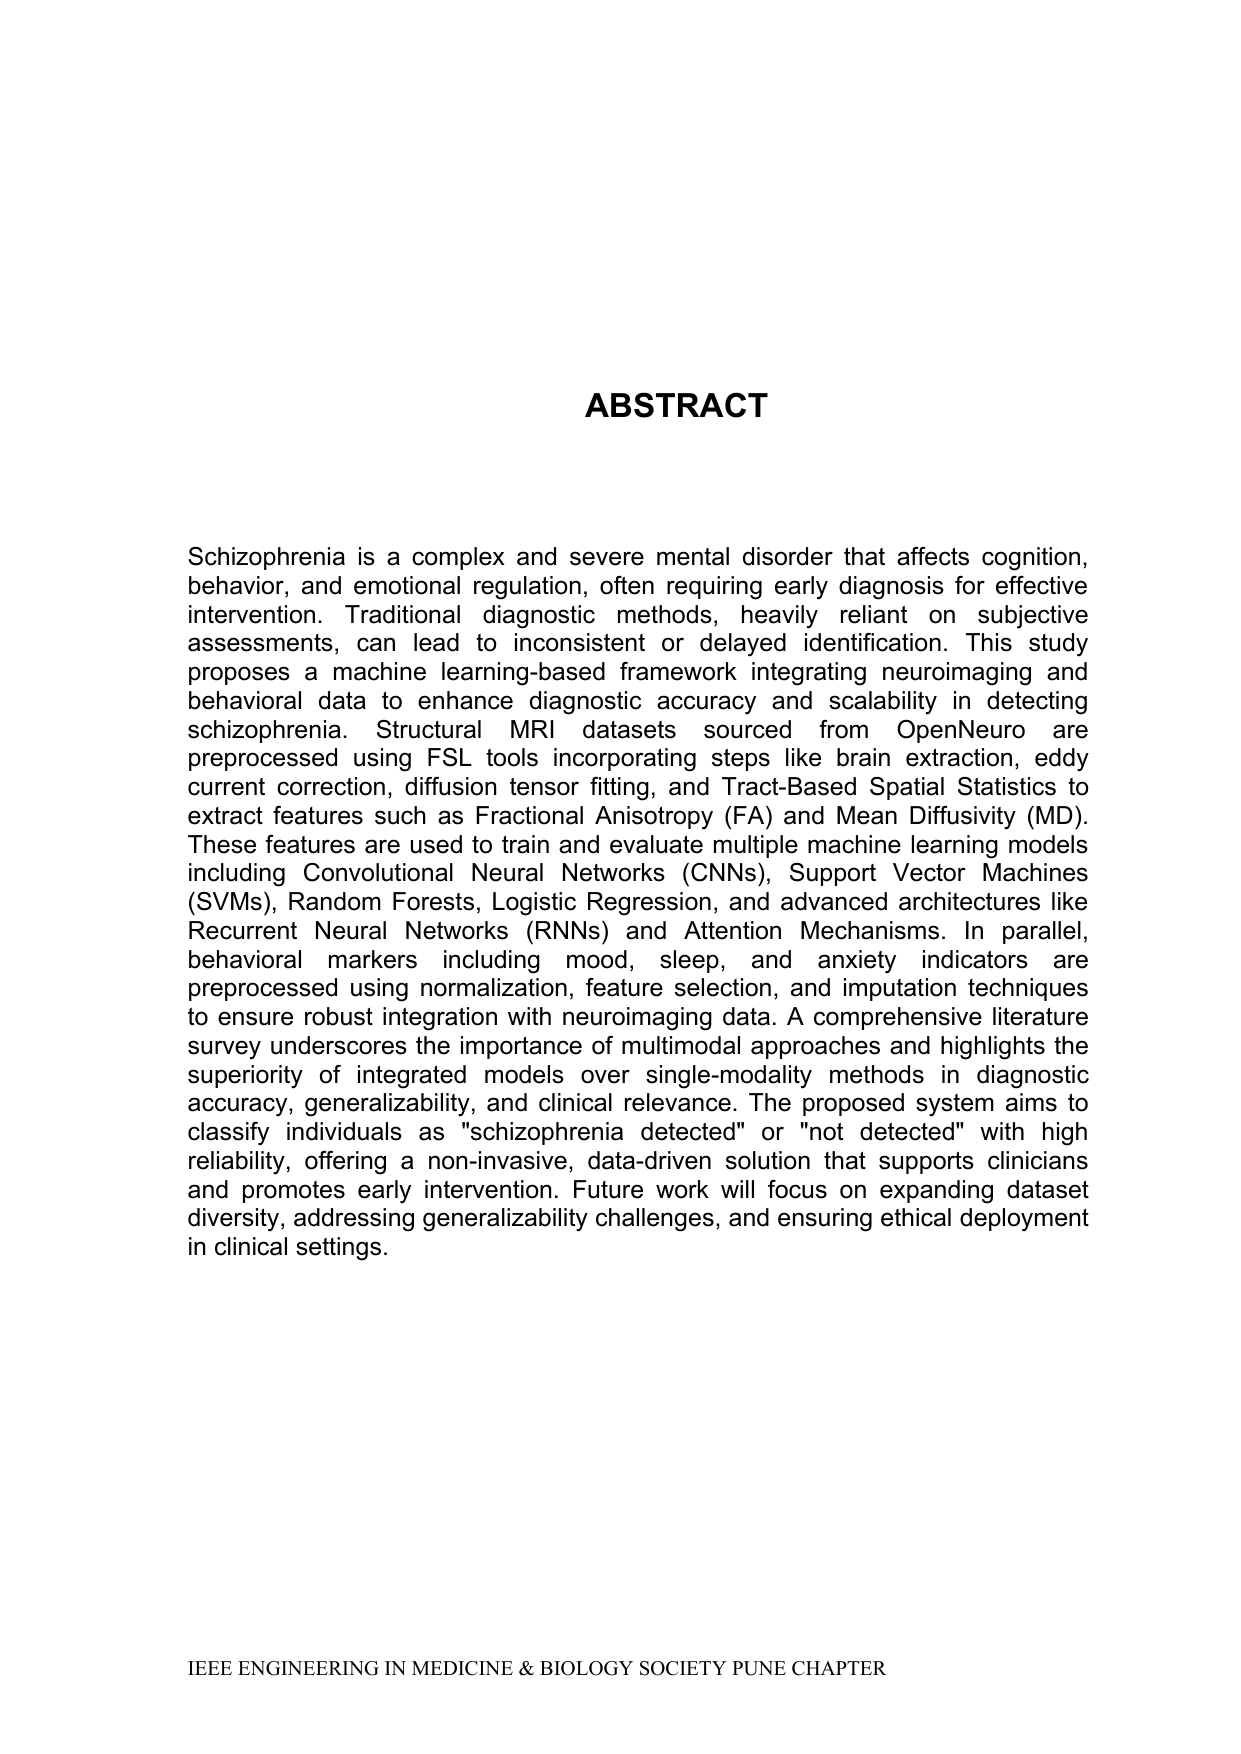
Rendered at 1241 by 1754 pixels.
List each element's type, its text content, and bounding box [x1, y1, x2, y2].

text Schizophrenia is a complex and severe mental disorder that affects cognition, behavior, and emotional regulation, often requiring early diagnosis for effective intervention. Traditional diagnostic methods, heavily reliant on subjective assessments, can lead to inconsistent or delayed identification. This study proposes a machine learning-based framework integrating neuroimaging and behavioral data to enhance diagnostic accuracy and scalability in detecting schizophrenia. Structural MRI datasets sourced from OpenNeuro are preprocessed using FSL tools incorporating steps like brain extraction, eddy current correction, diffusion tensor fitting, and Tract-Based Spatial Statistics to extract features such as Fractional Anisotropy (FA) and Mean Diffusivity (MD). These features are used to train and evaluate multiple machine learning models including Convolutional Neural Networks (CNNs), Support Vector Machines (SVMs), Random Forests, Logistic Regression, and advanced architectures like Recurrent Neural Networks (RNNs) and Attention Mechanisms. In parallel, behavioral markers including mood, sleep, and anxiety indicators are preprocessed using normalization, feature selection, and imputation techniques to ensure robust integration with neuroimaging data. A comprehensive literature survey underscores the importance of multimodal approaches and highlights the superiority of integrated models over single-modality methods in diagnostic accuracy, generalizability, and clinical relevance. The proposed system aims to classify individuals as "schizophrenia detected" or "not detected" with high reliability, offering a non-invasive, data-driven solution that supports clinicians and promotes early intervention. Future work will focus on expanding dataset diversity, addressing generalizability challenges, and ensuring ethical deployment in clinical settings. [187, 504, 1090, 1261]
text ABSTRACT [187, 386, 1090, 425]
